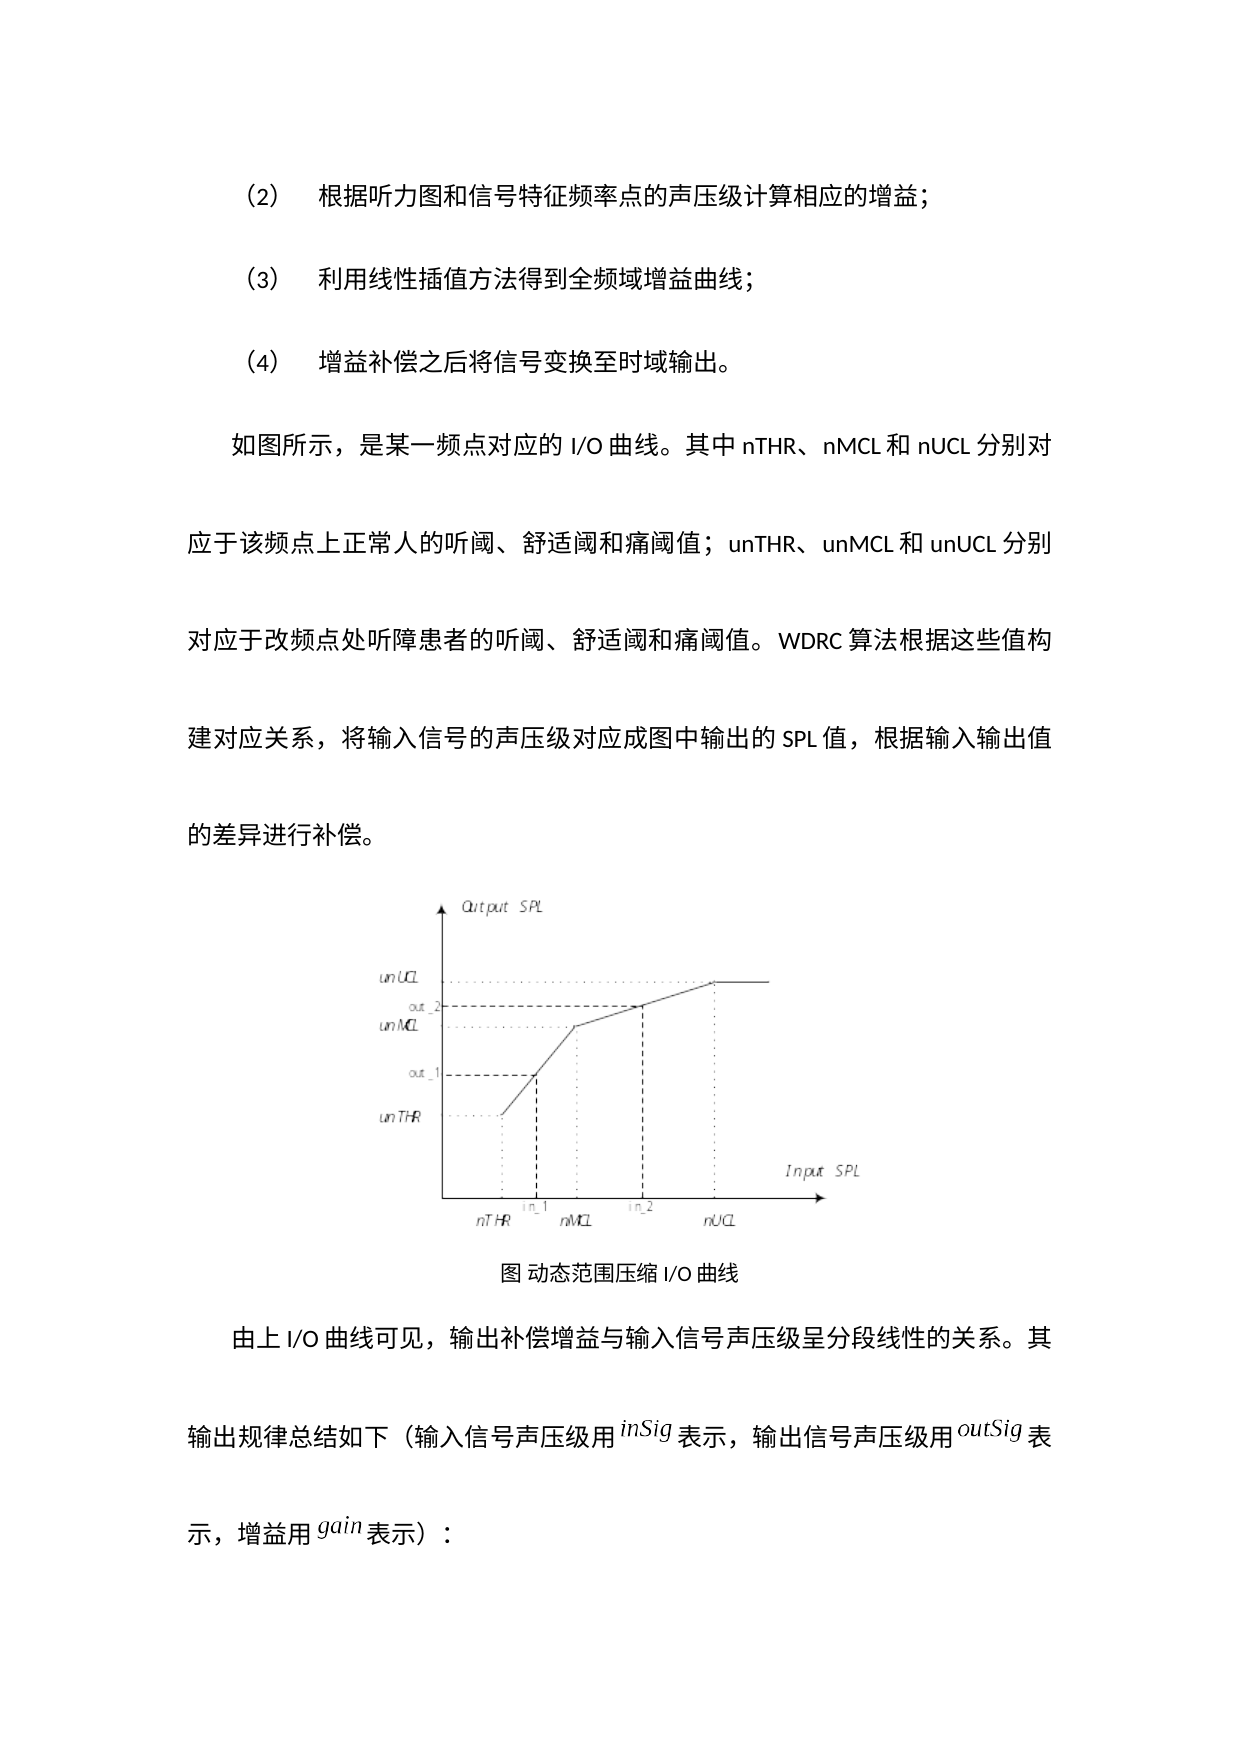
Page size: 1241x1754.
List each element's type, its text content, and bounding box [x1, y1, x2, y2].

text 由上I/O曲线可见，输出补偿增益与输入信号声压级呈分段线性的关系。其输出规律总结如下（输入信号声压级用表示，输出信号声压级用表示，增益用表示）： [187, 1304, 1053, 1564]
list 增益补偿之后将信号变换至时域输出。 [231, 328, 1053, 393]
text 图 动态范围压缩I/O曲线 [187, 1255, 1053, 1288]
text 如图所示，是某一频点对应的I/O曲线。其中nTHR、nMCL和nUCL分别对应于该频点上正常人的听阈、舒适阈和痛阈值；unTHR、unMCL和unUCL分别对应于改频点处听障患者的听阈、舒适阈和痛阈值。WDRC算法根据这些值构建对应关系，将输入信号的声压级对应成图中输出的SPL值，根据输入输出值的差异进行补偿。 [187, 411, 1053, 866]
list 根据听力图和信号特征频率点的声压级计算相应的增益； [231, 162, 1053, 227]
list 利用线性插值方法得到全频域增益曲线； [231, 245, 1053, 310]
